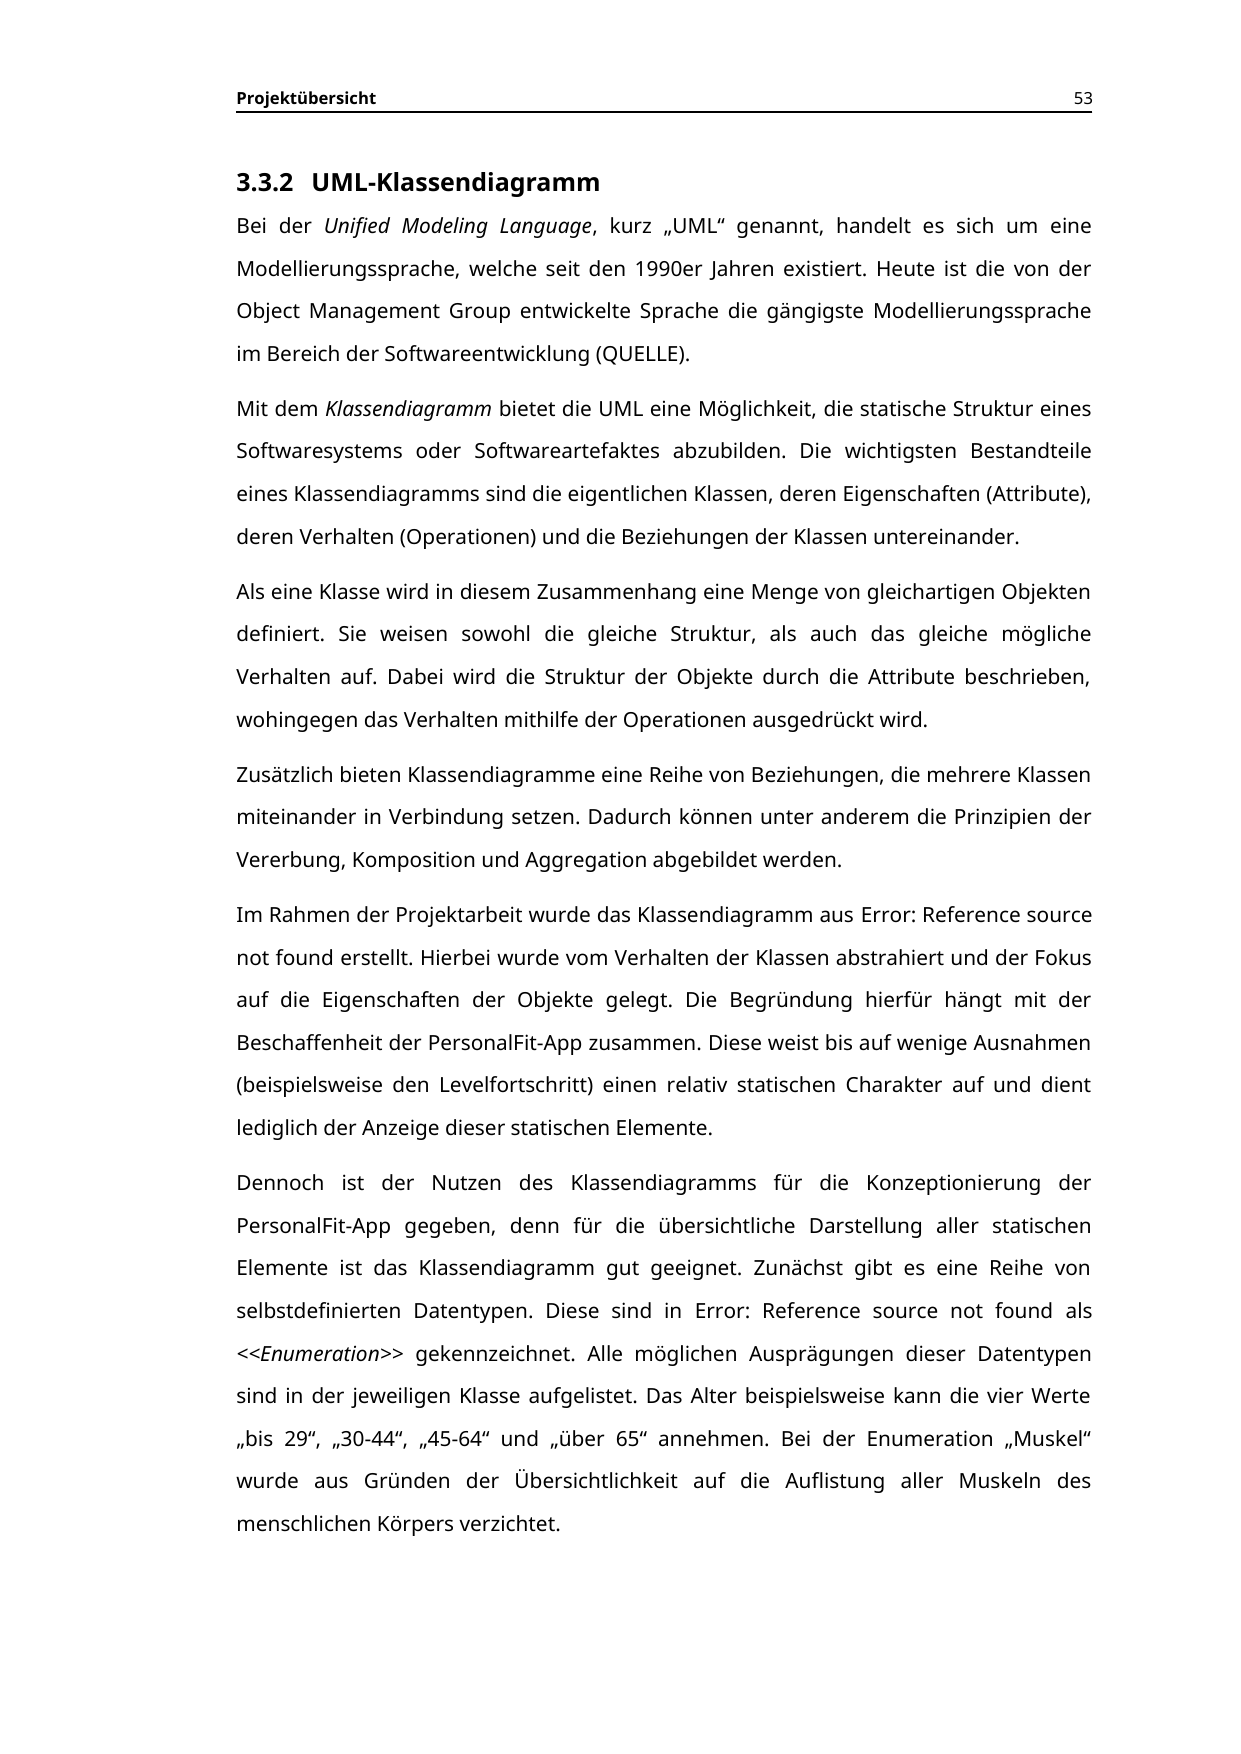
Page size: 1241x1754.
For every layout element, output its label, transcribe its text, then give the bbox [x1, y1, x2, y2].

text Bei der Unified Modeling Language, kurz „UML“ genannt, handelt es sich um eine Modellierungssprache, welche seit den 1990er Jahren existiert. Heute ist die von der Object Management Group entwickelte Sprache die gängigste Modellierungssprache im Bereich der Softwareentwicklung (QUELLE). [236, 211, 1092, 367]
subtitle UML-Klassendiagramm [236, 164, 1092, 199]
text Zusätzlich bieten Klassendiagramme eine Reihe von Beziehungen, die mehrere Klassen miteinander in Verbindung setzen. Dadurch können unter anderem die Prinzipien der Vererbung, Komposition und Aggregation abgebildet werden. [236, 760, 1092, 873]
text Mit dem Klassendiagramm bietet die UML eine Möglichkeit, die statische Struktur eines Softwaresystems oder Softwareartefaktes abzubilden. Die wichtigsten Bestandteile eines Klassendiagramms sind die eigentlichen Klassen, deren Eigenschaften (Attribute), deren Verhalten (Operationen) und die Beziehungen der Klassen untereinander. [236, 394, 1092, 550]
text Als eine Klasse wird in diesem Zusammenhang eine Menge von gleichartigen Objekten definiert. Sie weisen sowohl die gleiche Struktur, als auch das gleiche mögliche Verhalten auf. Dabei wird die Struktur der Objekte durch die Attribute beschrieben, wohingegen das Verhalten mithilfe der Operationen ausgedrückt wird. [236, 577, 1092, 733]
